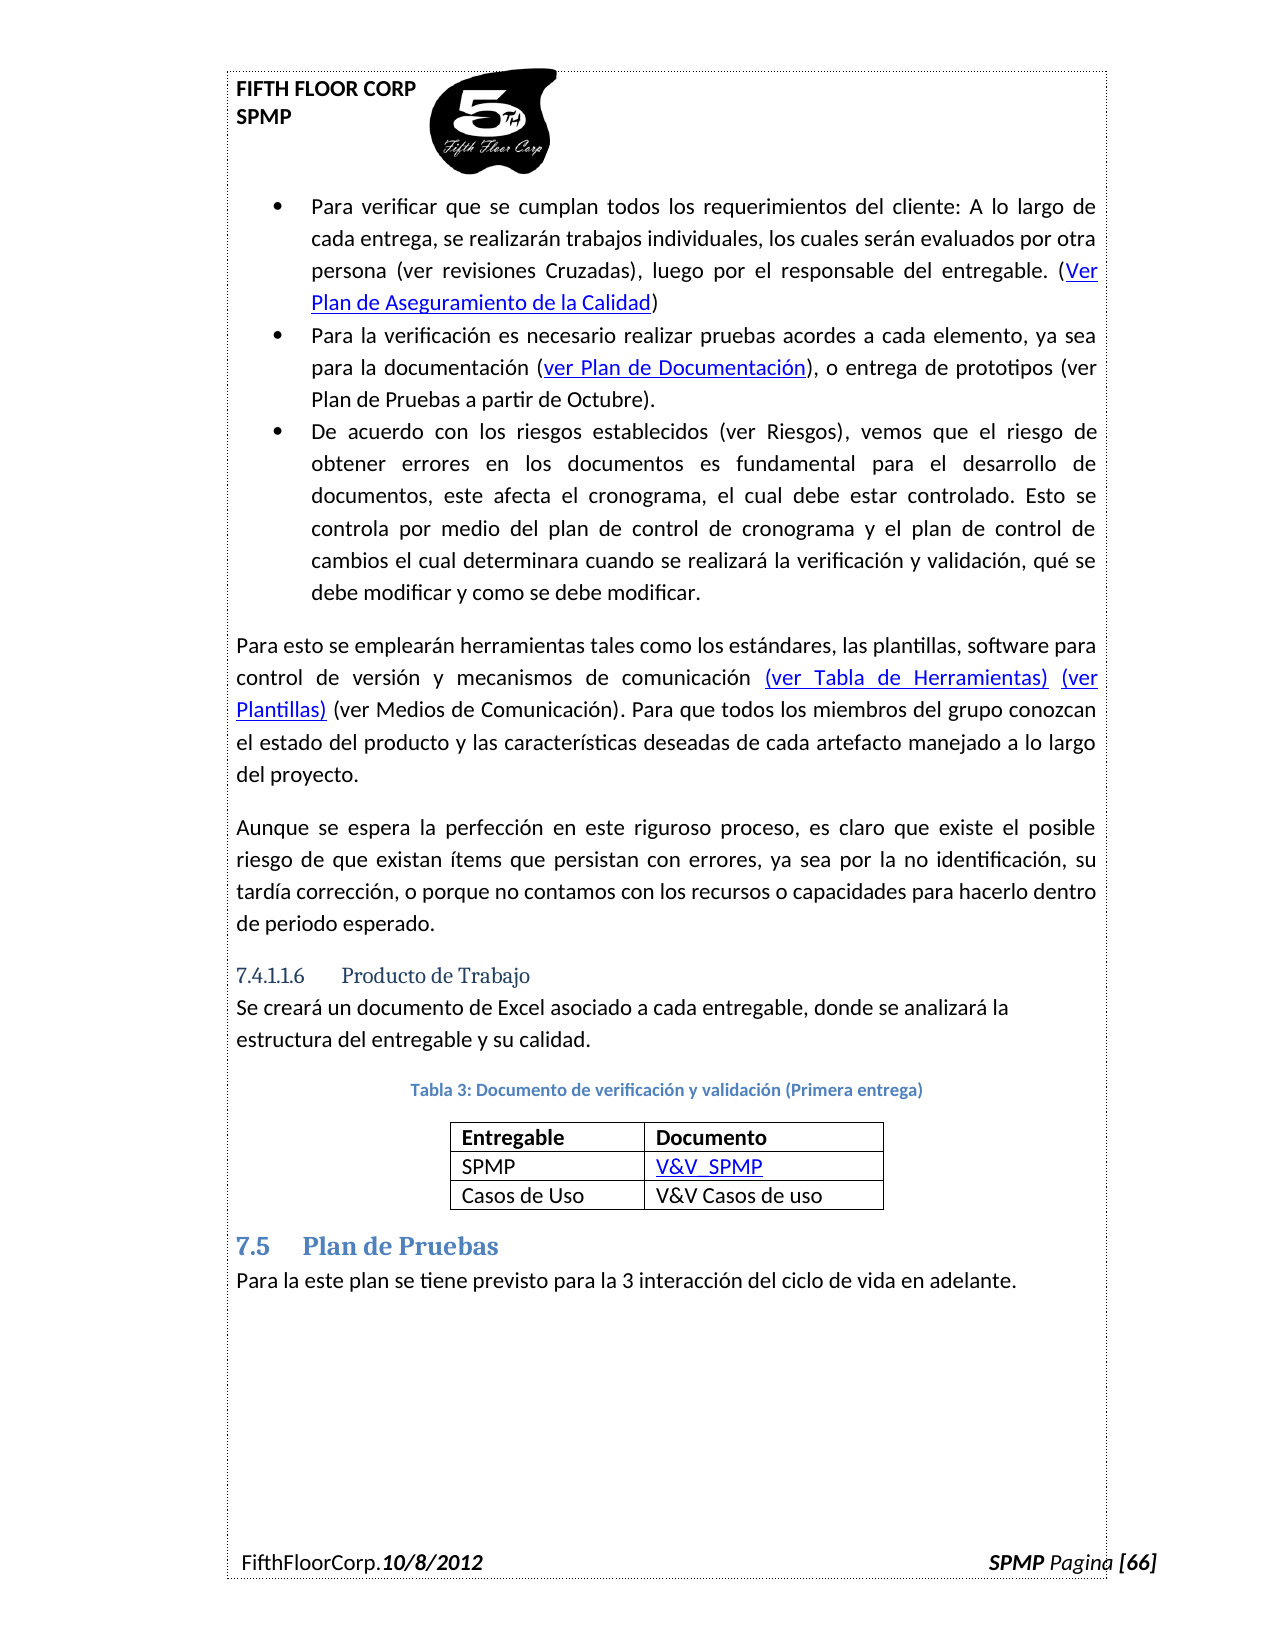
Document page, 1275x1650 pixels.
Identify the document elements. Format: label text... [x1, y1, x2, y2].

list De acuerdo con los riesgos establecidos (ver Riesgos), vemos que el riesgo de obtener errores en los documentos es fundamental para el desarrollo de documentos, este afecta el cronograma, el cual debe estar controlado. Esto se controla por medio del plan de control de cronograma y el plan de control de cambios el cual determinara cuando se realizará la verificación y validación, qué se debe modificar y como se debe modificar. [274, 417, 1098, 606]
text Aunque se espera la perfección en este riguroso proceso, es claro que existe el posible riesgo de que existan ítems que persistan con errores, ya sea por la no identificación, su tardía corrección, o porque no contamos con los recursos o capacidades para hacerlo dentro de periodo esperado. [236, 813, 1098, 938]
table_cell Casos de Uso [451, 1181, 644, 1209]
table_header Documento [645, 1123, 883, 1151]
picture [423, 60, 558, 178]
text Se creará un documento de Excel asociado a cada entregable, donde se analizará la estructura del entregable y su calidad. [236, 993, 1098, 1053]
table_cell V&V_SPMP [645, 1152, 883, 1180]
table_header Entregable [451, 1123, 644, 1151]
subtitle Plan de Pruebas [236, 1231, 1098, 1262]
list Para verificar que se cumplan todos los requerimientos del cliente: A lo largo de cada entrega, se realizarán trabajos individuales, los cuales serán evaluados por otra persona (ver revisiones Cruzadas), luego por el responsable del entregable. (Ver Plan de Aseguramiento de la Calidad) [274, 192, 1098, 317]
text Tabla 3: Documento de verificación y validación (Primera entrega) [236, 1078, 1098, 1101]
list Para la verificación es necesario realizar pruebas acordes a cada elemento, ya sea para la documentación (ver Plan de Documentación), o entrega de prototipos (ver Plan de Pruebas a partir de Octubre). [274, 321, 1098, 413]
subtitle Producto de Trabajo [236, 963, 1098, 989]
table_cell V&V Casos de uso [645, 1181, 883, 1209]
table_cell SPMP [451, 1152, 644, 1180]
text Para la este plan se tiene previsto para la 3 interacción del ciclo de vida en adelante. [236, 1267, 1098, 1294]
text Para esto se emplearán herramientas tales como los estándares, las plantillas, software para control de versión y mecanismos de comunicación (ver Tabla de Herramientas) (ver Plantillas) (ver Medios de Comunicación). Para que todos los miembros del grupo conozcan el estado del producto y las características deseadas de cada artefacto manejado a lo largo del proyecto. [236, 631, 1098, 788]
